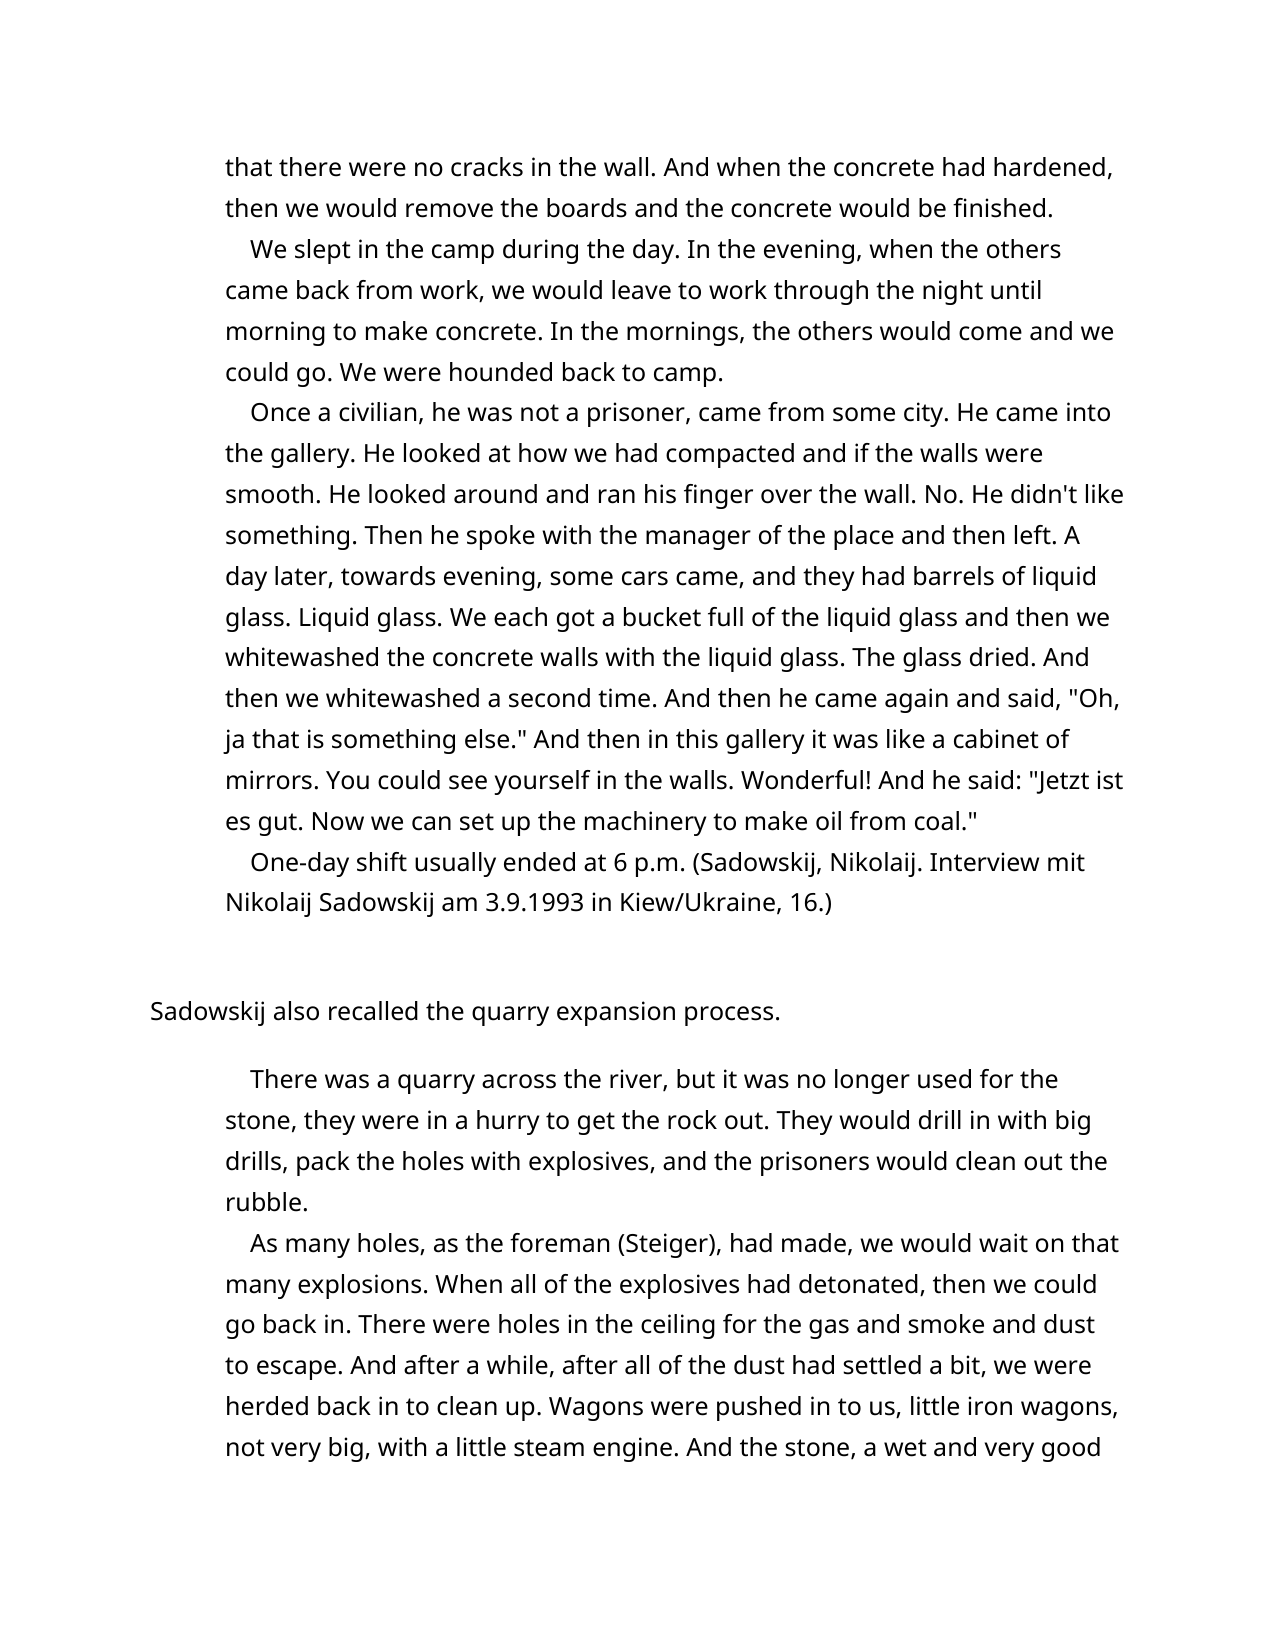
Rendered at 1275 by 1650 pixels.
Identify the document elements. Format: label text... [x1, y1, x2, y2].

text Once a civilian, he was not a prisoner, came from some city. He came into the gallery. He looked at how we had compacted and if the walls were smooth. He looked around and ran his finger over the wall. No. He didn't like something. Then he spoke with the manager of the place and then left. A day later, towards evening, some cars came, and they had barrels of liquid glass. Liquid glass. We each got a bucket full of the liquid glass and then we whitewashed the concrete walls with the liquid glass. The glass dried. And then we whitewashed a second time. And then he came again and said, "Oh, ja that is something else." And then in this gallery it was like a cabinet of mirrors. You could see yourself in the walls. Wonderful! And he said: "Jetzt ist es gut. Now we can set up the machinery to make oil from coal." [225, 395, 1125, 837]
text There was a quarry across the river, but it was no longer used for the stone, they were in a hurry to get the rock out. They would drill in with big drills, pack the holes with explosives, and the prisoners would clean out the rubble. [225, 1062, 1125, 1219]
text Sadowskij also recalled the quarry expansion process. [150, 994, 1125, 1028]
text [225, 1225, 1125, 1464]
text We slept in the camp during the day. In the evening, when the others came back from work, we would leave to work through the night until morning to make concrete. In the mornings, the others would come and we could go. We were hounded back to camp. [225, 232, 1125, 388]
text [225, 150, 1125, 225]
text One-day shift usually ended at 6 p.m. (Sadowskij, Nikolaij. Interview mit Nikolaij Sadowskij am 3.9.1993 in Kiew/Ukraine, 16.) [225, 844, 1125, 919]
